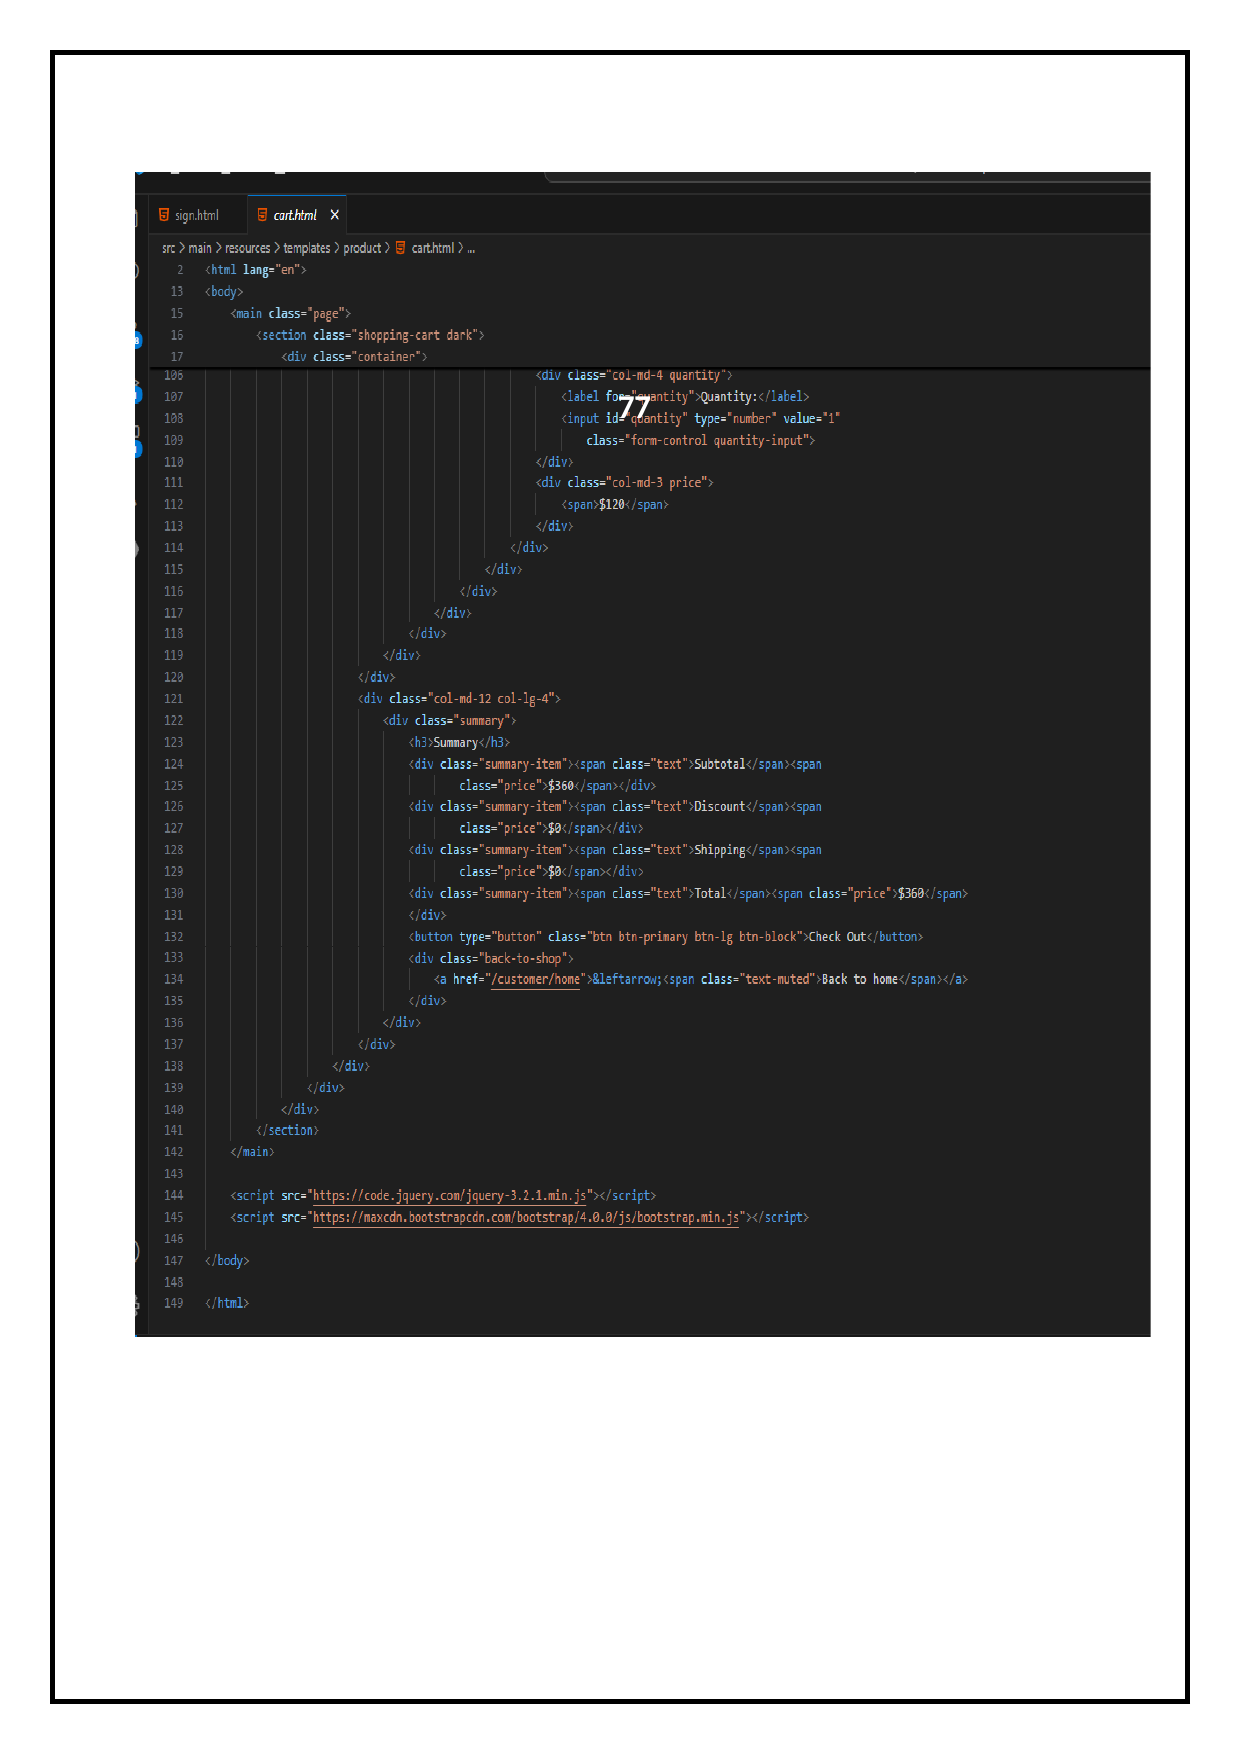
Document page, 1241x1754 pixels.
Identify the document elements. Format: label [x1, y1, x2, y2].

picture [135, 172, 1151, 1337]
